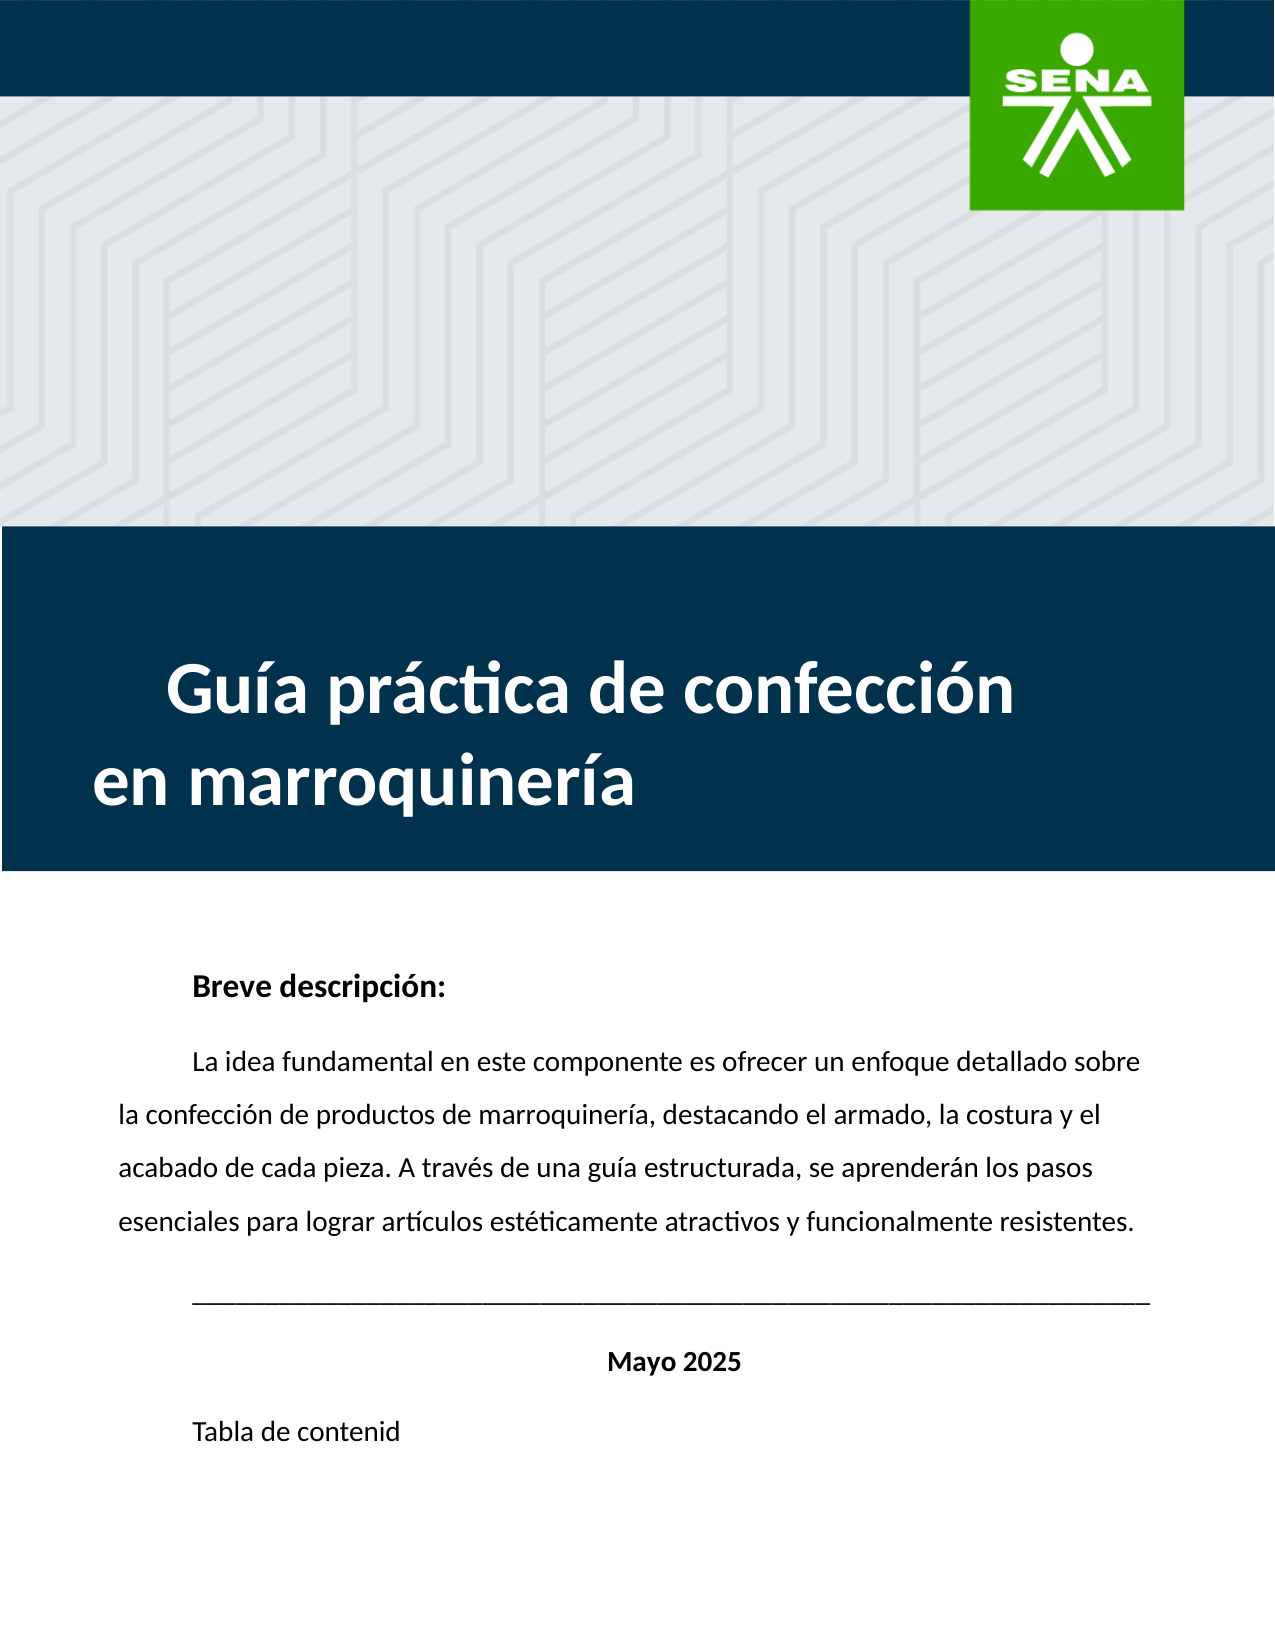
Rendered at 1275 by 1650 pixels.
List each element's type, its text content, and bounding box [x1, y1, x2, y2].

picture [0, 0, 1274, 527]
text __________________________________________________________________ [118, 1273, 1157, 1309]
text La idea fundamental en este componente es ofrecer un enfoque detallado sobre la confección de productos de marroquinería, destacando el armado, la costura y el acabado de cada pieza. A través de una guía estructurada, se aprenderán los pasos esenciales para lograr artículos estéticamente atractivos y funcionalmente resistentes. [118, 1043, 1157, 1239]
text Breve descripción: [118, 965, 1157, 1006]
text Mayo 2025 [118, 1343, 1157, 1379]
